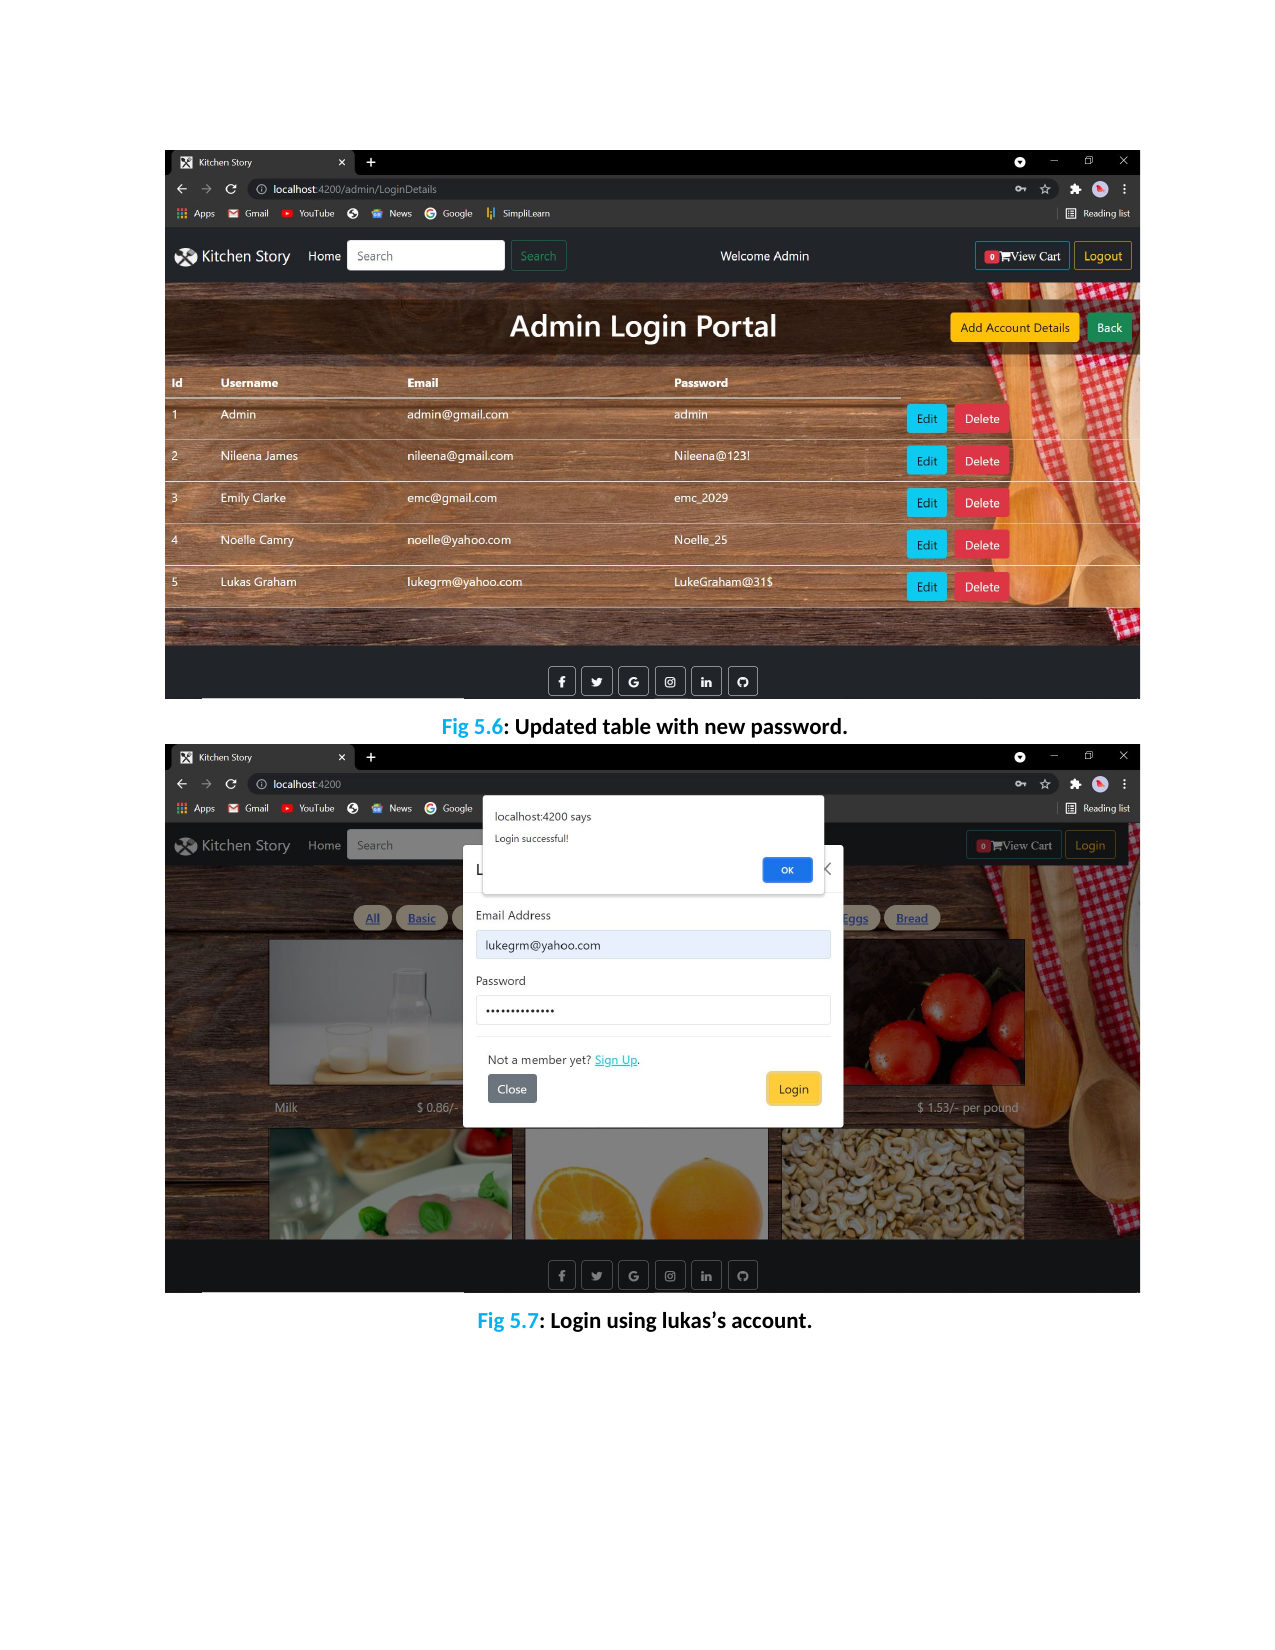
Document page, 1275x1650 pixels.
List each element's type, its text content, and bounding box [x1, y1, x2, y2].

text Fig 5.2: Admin Login Dashboard. Fig 5.3: Adding new user account (Lukas Graham). Fig 5.4: Updated table after adding new account. Fig 5.5: Updating the Lukas’s password. Fig 5.6: Updated table with new password. Fig 5.7: Login using lukas’s account. Fig 5.8: Deleting lukas’s account. Fig 5.9: Updated table. [165, 1293, 1125, 1336]
picture [165, 744, 1141, 1293]
text Fig 5.2: Admin Login Dashboard. Fig 5.3: Adding new user account (Lukas Graham). Fig 5.4: Updated table after adding new account. Fig 5.5: Updating the Lukas’s password. Fig 5.6: Updated table with new password. Fig 5.7: Login using lukas’s account. Fig 5.8: Deleting lukas’s account. Fig 5.9: Updated table. [165, 699, 1125, 744]
picture [165, 150, 1141, 699]
